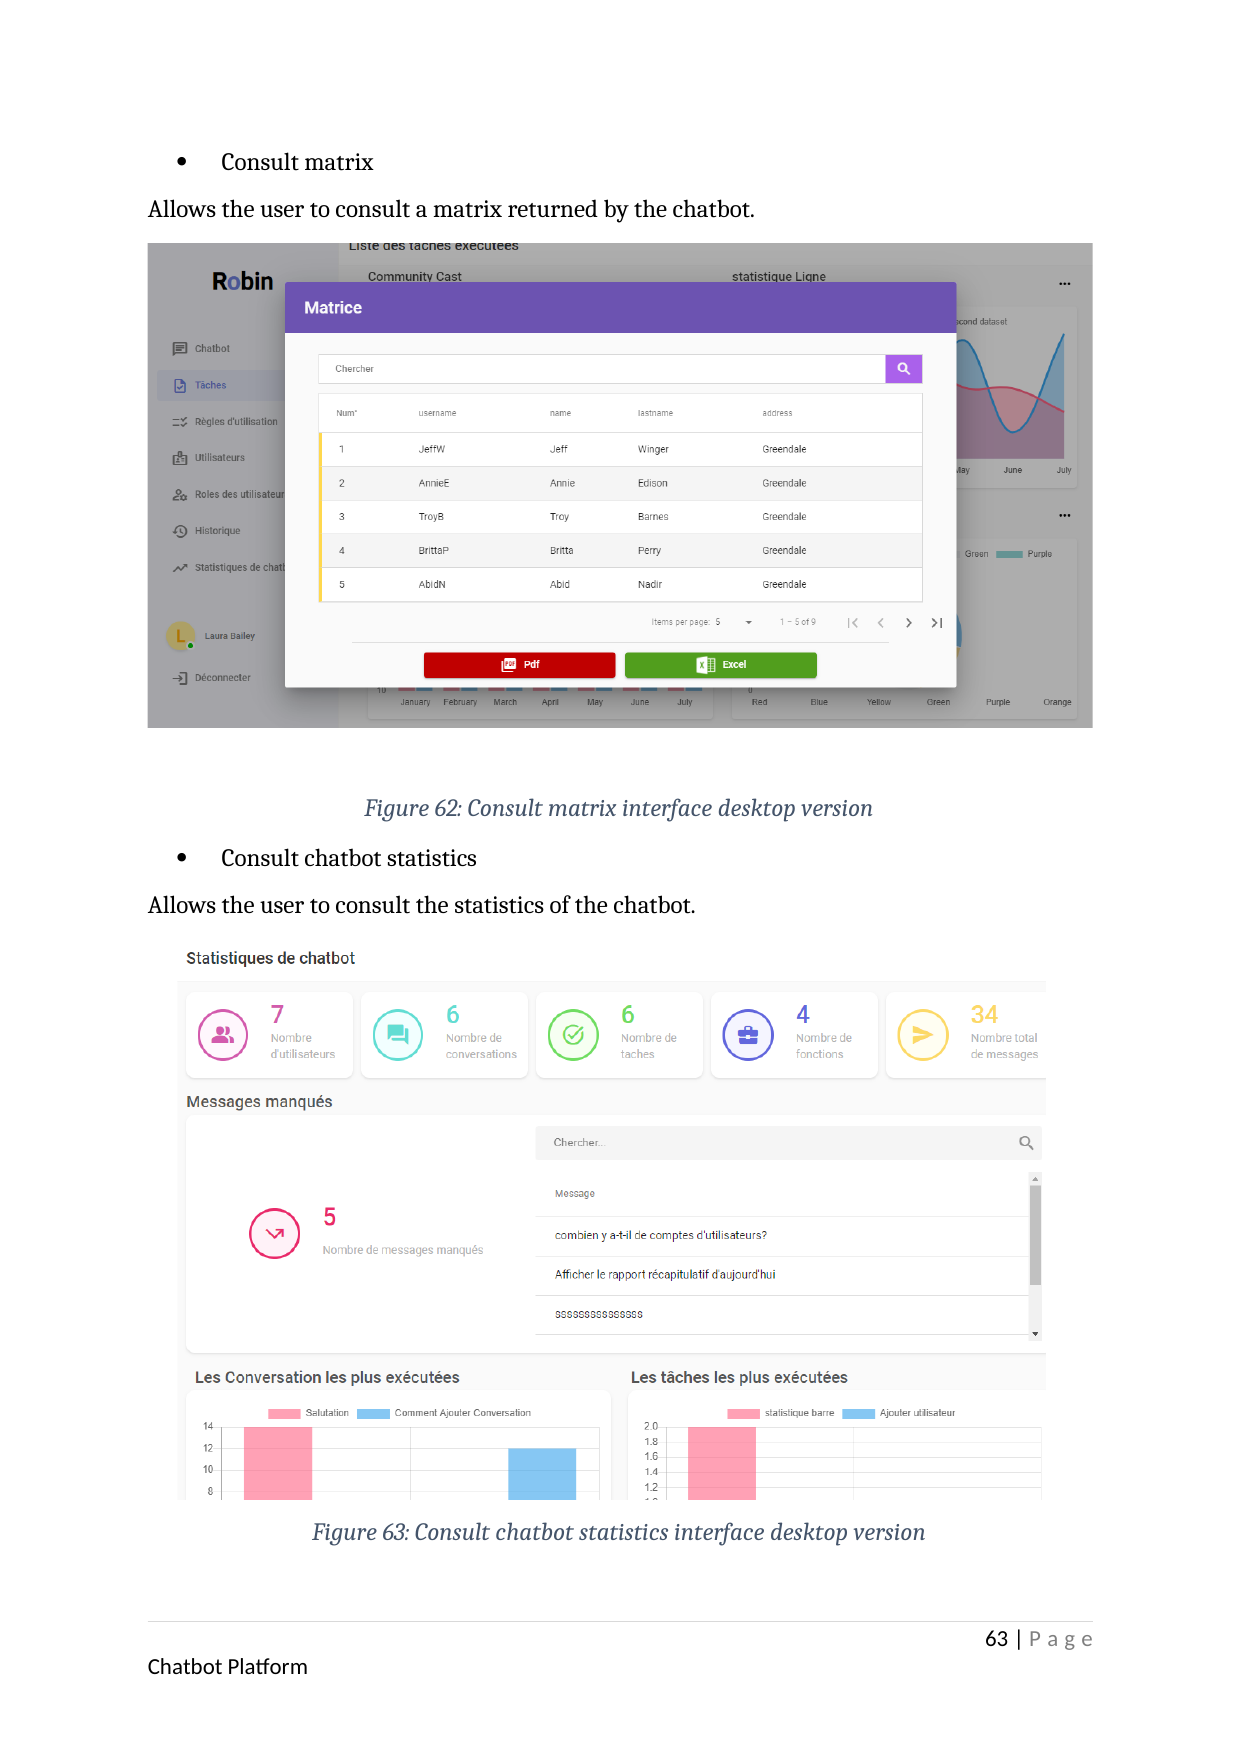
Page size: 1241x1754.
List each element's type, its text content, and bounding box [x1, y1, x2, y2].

picture [177, 938, 1046, 1500]
list Consult chatbot statistics [177, 843, 1093, 872]
text Allows the user to consult the statistics of the chatbot. [148, 891, 1093, 920]
text Figure 62: Consult matrix interface desktop version [148, 794, 1093, 823]
picture [147, 243, 1093, 728]
list Consult matrix [177, 148, 1093, 176]
text Allows the user to consult a matrix returned by the chatbot. [148, 195, 1093, 224]
text Figure 63: Consult chatbot statistics interface desktop version [148, 1518, 1093, 1547]
